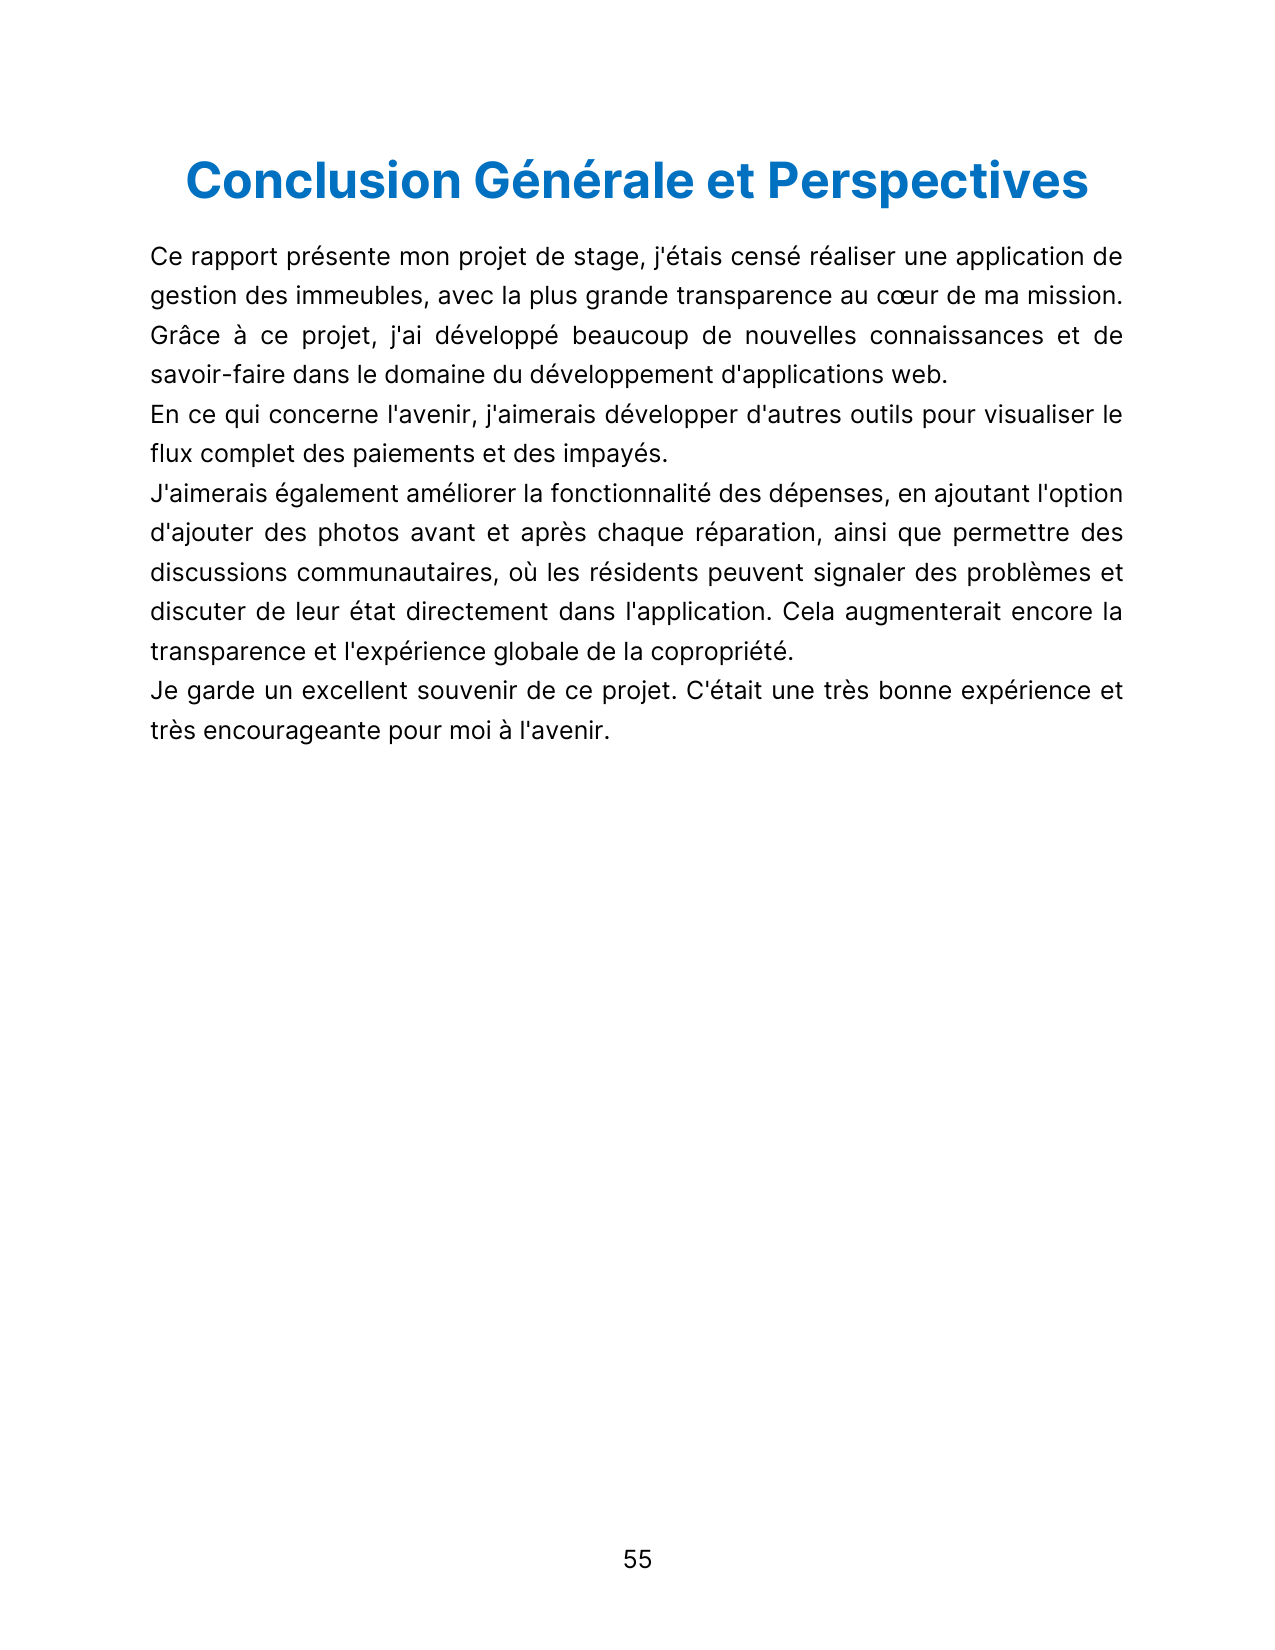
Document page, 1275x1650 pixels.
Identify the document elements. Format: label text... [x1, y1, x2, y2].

text Je garde un excellent souvenir de ce projet. C'était une très bonne expérience et très encourageante pour moi à l'avenir. [150, 676, 1125, 745]
text En ce qui concerne l'avenir, j'aimerais développer d'autres outils pour visualiser le flux complet des paiements et des impayés. [150, 399, 1125, 469]
text J'aimerais également améliorer la fonctionnalité des dépenses, en ajoutant l'option d'ajouter des photos avant et après chaque réparation, ainsi que permettre des discussions communautaires, où les résidents peuvent signaler des problèmes et discuter de leur état directement dans l'application. Cela augmenterait encore la transparence et l'expérience globale de la copropriété. [150, 478, 1125, 666]
subtitle Conclusion Générale et Perspectives [150, 150, 1125, 211]
text Ce rapport présente mon projet de stage, j'étais censé réaliser une application de gestion des immeubles, avec la plus grande transparence au cœur de ma mission. Grâce à ce projet, j'ai développé beaucoup de nouvelles connaissances et de savoir-faire dans le domaine du développement d'applications web. [150, 241, 1125, 389]
